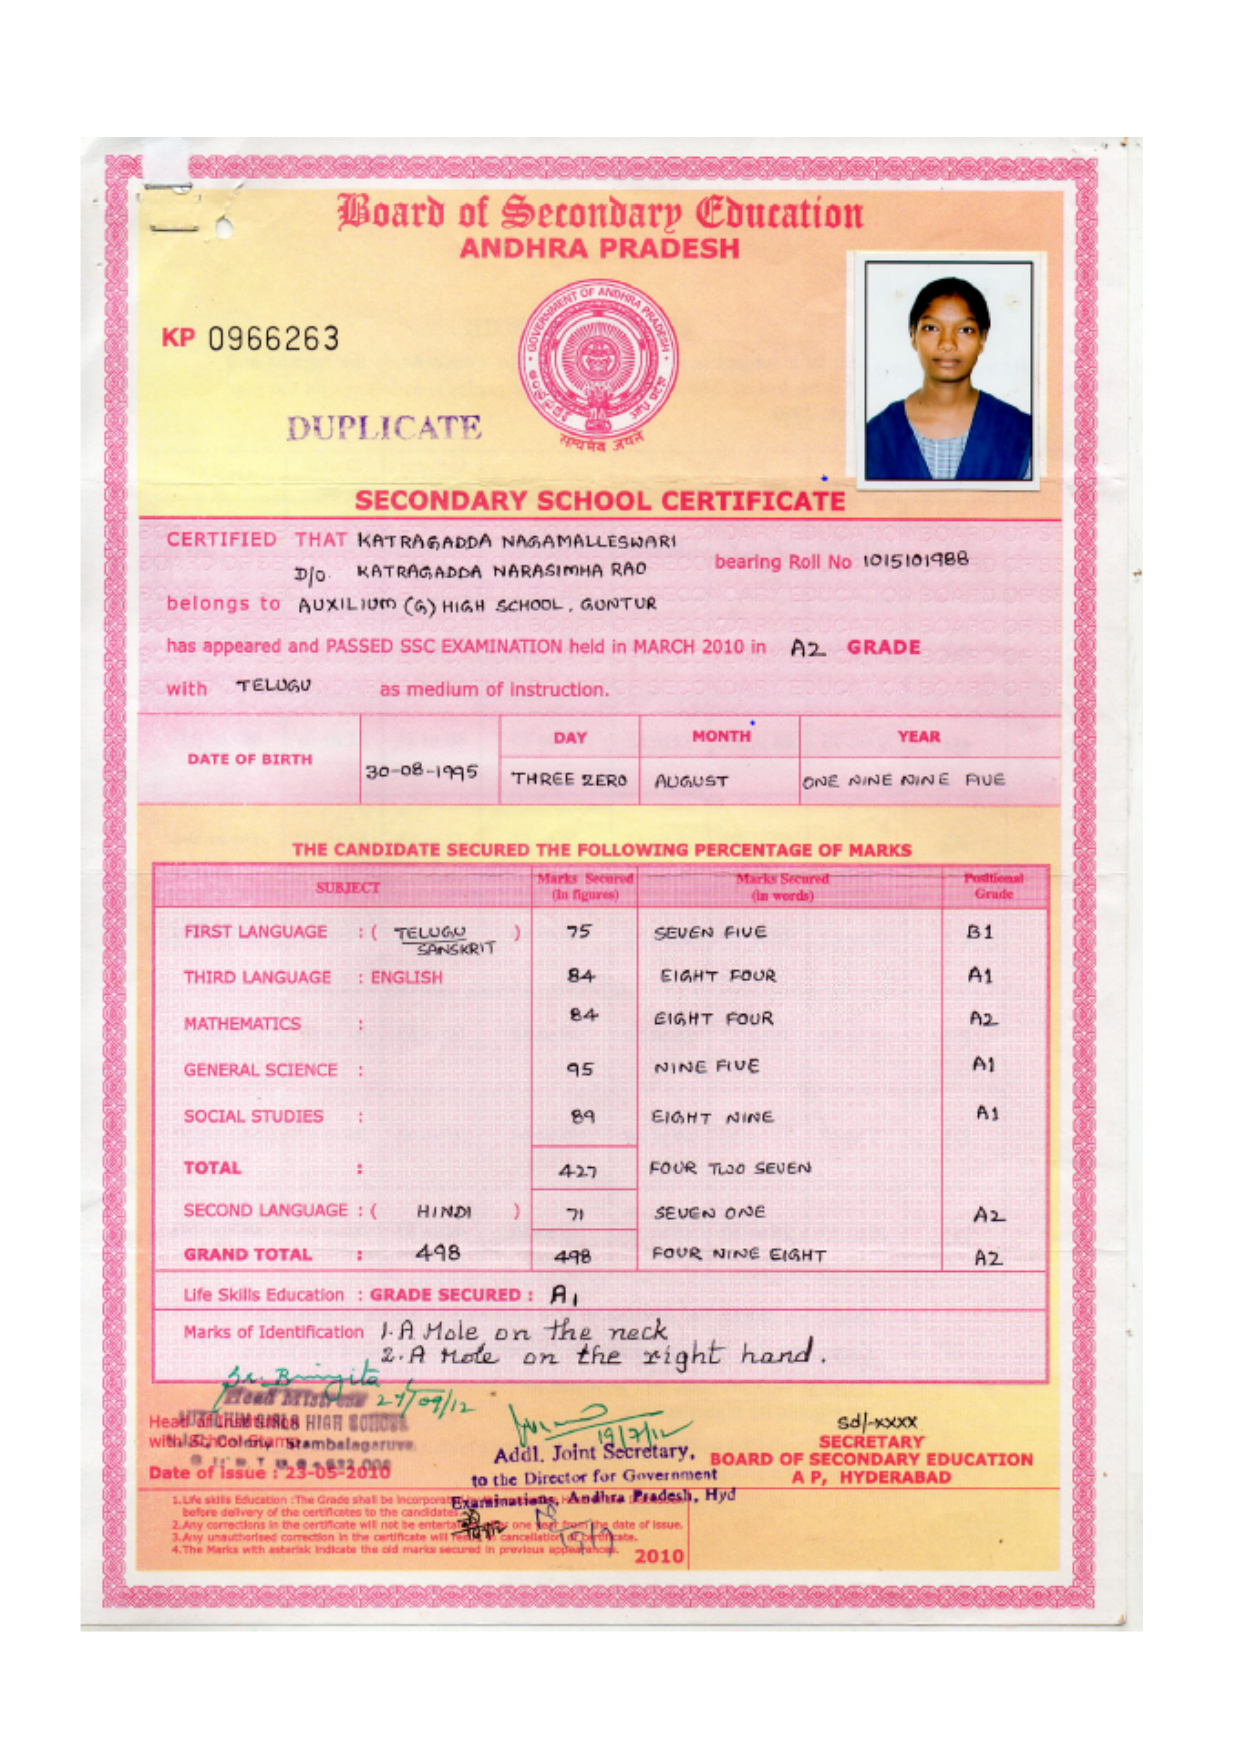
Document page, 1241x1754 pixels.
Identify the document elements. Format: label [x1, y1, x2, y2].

picture [19, 137, 1143, 1641]
